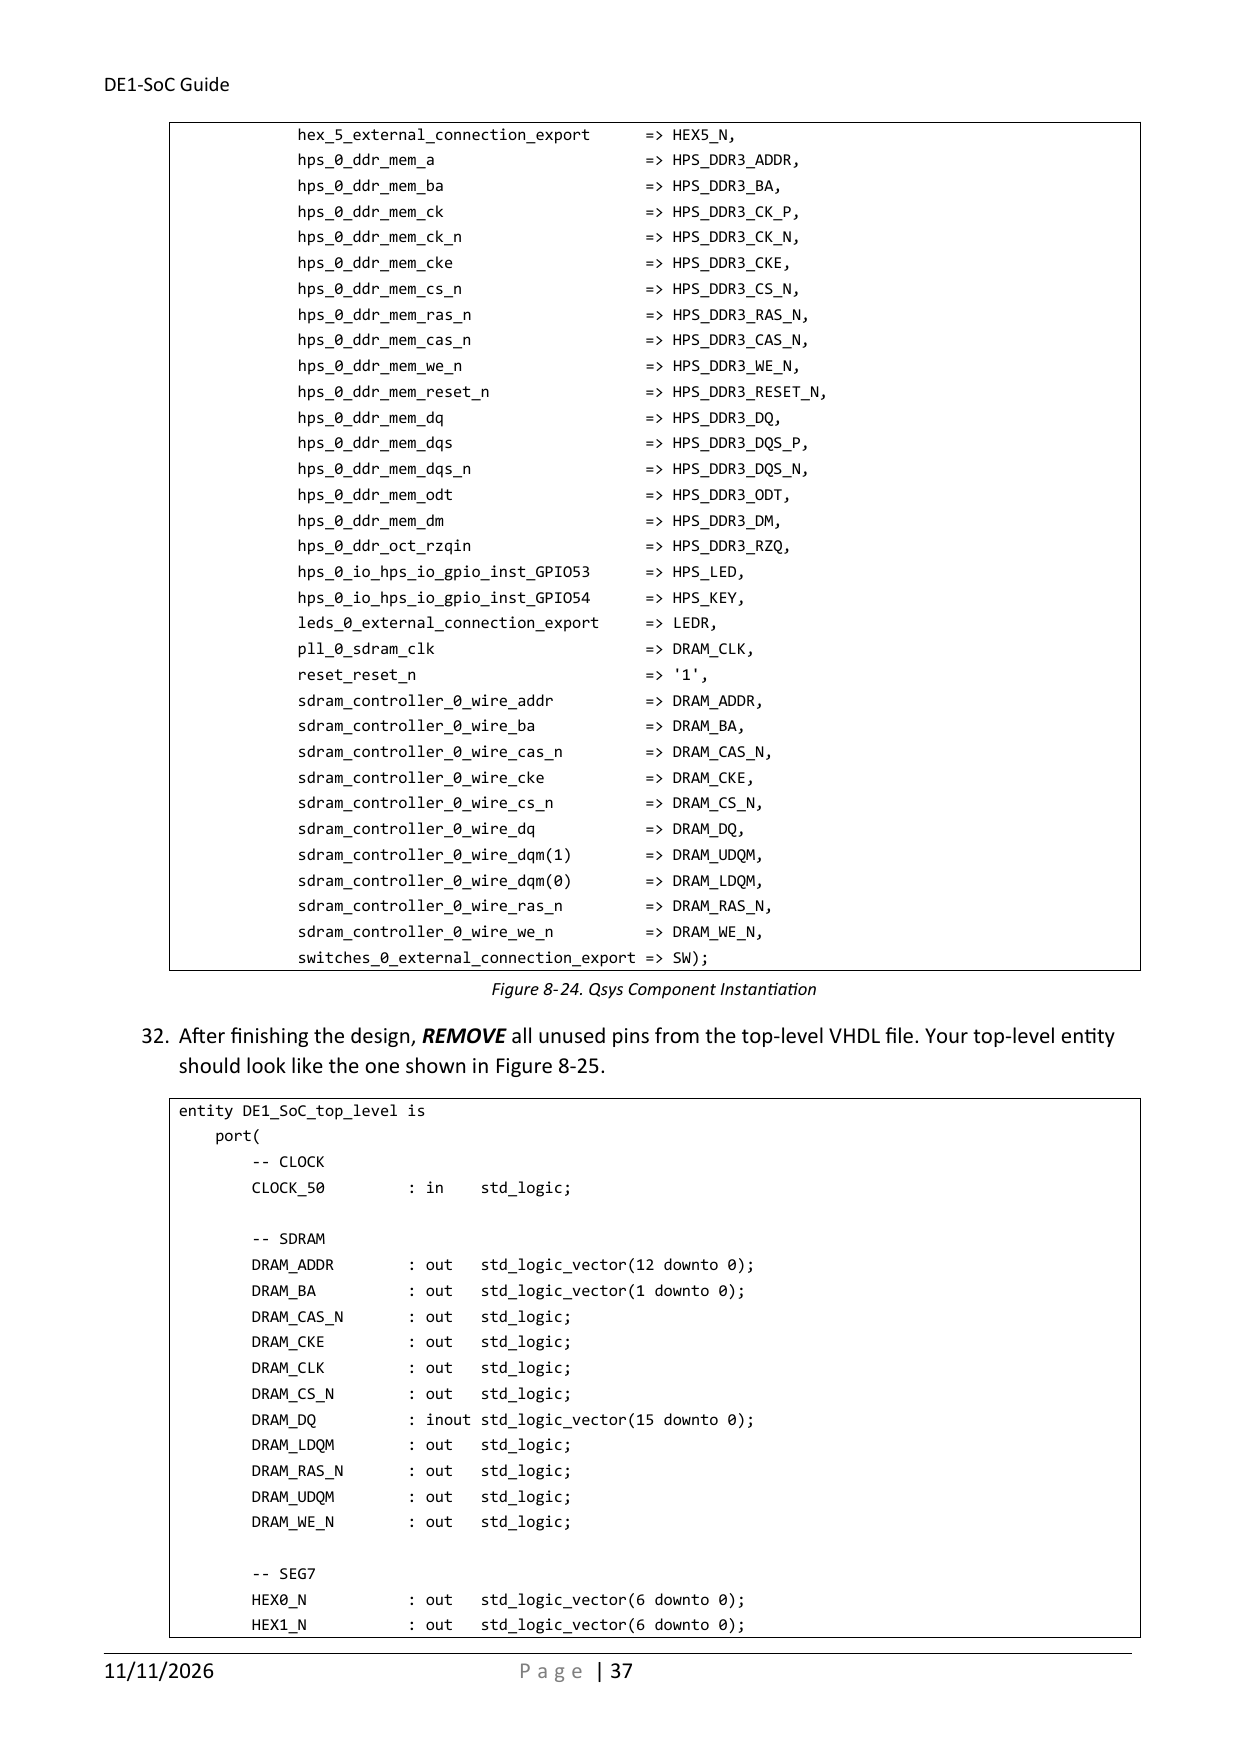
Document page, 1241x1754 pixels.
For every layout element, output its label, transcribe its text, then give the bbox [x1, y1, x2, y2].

text HEX1_N : out std_logic_vector(6 downto 0); [170, 1612, 1140, 1637]
text hps_0_ddr_mem_a => HPS_DDR3_ADDR, [170, 147, 1140, 170]
text hps_0_ddr_mem_we_n => HPS_DDR3_WE_N, [170, 353, 1140, 376]
text DRAM_UDQM : out std_logic; [170, 1484, 1140, 1506]
text leds_0_external_connection_export => LEDR, [170, 611, 1140, 633]
text DRAM_ADDR : out std_logic_vector(12 downto 0); [170, 1252, 1140, 1275]
text DRAM_WE_N : out std_logic; [170, 1509, 1140, 1532]
text CLOCK_50 : in std_logic; [170, 1175, 1140, 1198]
text hps_0_ddr_oct_rzqin => HPS_DDR3_RZQ, [170, 533, 1140, 556]
text hps_0_ddr_mem_ba => HPS_DDR3_BA, [170, 173, 1140, 196]
text -- SEG7 [170, 1561, 1140, 1583]
text reset_reset_n => '1', [170, 662, 1140, 684]
text DRAM_CAS_N : out std_logic; [170, 1304, 1140, 1326]
text entity DE1_SoC_top_level is [170, 1099, 1140, 1120]
text hps_0_ddr_mem_ck_n => HPS_DDR3_CK_N, [170, 224, 1140, 247]
text port( [170, 1123, 1140, 1146]
text DRAM_LDQM : out std_logic; [170, 1432, 1140, 1455]
text pll_0_sdram_clk => DRAM_CLK, [170, 636, 1140, 659]
text DRAM_DQ : inout std_logic_vector(15 downto 0); [170, 1407, 1140, 1429]
text hps_0_io_hps_io_gpio_inst_GPIO53 => HPS_LED, [170, 559, 1140, 582]
text hps_0_ddr_mem_cs_n => HPS_DDR3_CS_N, [170, 276, 1140, 299]
text -- SDRAM [170, 1226, 1140, 1249]
text DRAM_CKE : out std_logic; [170, 1329, 1140, 1352]
text HEX0_N : out std_logic_vector(6 downto 0); [170, 1587, 1140, 1609]
text hps_0_ddr_mem_dqs_n => HPS_DDR3_DQS_N, [170, 456, 1140, 479]
text sdram_controller_0_wire_dqm(1) => DRAM_UDQM, [170, 842, 1140, 865]
text sdram_controller_0_wire_cas_n => DRAM_CAS_N, [170, 739, 1140, 762]
text hps_0_ddr_mem_dq => HPS_DDR3_DQ, [170, 405, 1140, 427]
text sdram_controller_0_wire_ras_n => DRAM_RAS_N, [170, 893, 1140, 916]
text -- CLOCK [170, 1149, 1140, 1172]
text sdram_controller_0_wire_cke => DRAM_CKE, [170, 765, 1140, 787]
text hps_0_ddr_mem_dqs => HPS_DDR3_DQS_P, [170, 430, 1140, 453]
text switches_0_external_connection_export => SW); [170, 945, 1140, 970]
text sdram_controller_0_wire_dqm(0) => DRAM_LDQM, [170, 868, 1140, 890]
text hps_0_ddr_mem_cas_n => HPS_DDR3_CAS_N, [170, 327, 1140, 350]
text hps_0_ddr_mem_reset_n => HPS_DDR3_RESET_N, [170, 379, 1140, 402]
text sdram_controller_0_wire_addr => DRAM_ADDR, [170, 688, 1140, 710]
text DRAM_CLK : out std_logic; [170, 1355, 1140, 1378]
text DRAM_CS_N : out std_logic; [170, 1381, 1140, 1403]
text DRAM_BA : out std_logic_vector(1 downto 0); [170, 1278, 1140, 1301]
text hps_0_ddr_mem_cke => HPS_DDR3_CKE, [170, 250, 1140, 273]
text sdram_controller_0_wire_cs_n => DRAM_CS_N, [170, 791, 1140, 813]
text sdram_controller_0_wire_ba => DRAM_BA, [170, 713, 1140, 736]
text sdram_controller_0_wire_we_n => DRAM_WE_N, [170, 919, 1140, 942]
text hex_5_external_connection_export => HEX5_N, [170, 123, 1140, 144]
text DRAM_RAS_N : out std_logic; [170, 1458, 1140, 1481]
text hps_0_ddr_mem_ras_n => HPS_DDR3_RAS_N, [170, 302, 1140, 324]
text sdram_controller_0_wire_dq => DRAM_DQ, [170, 816, 1140, 839]
text hps_0_io_hps_io_gpio_inst_GPIO54 => HPS_KEY, [170, 585, 1140, 607]
text hps_0_ddr_mem_odt => HPS_DDR3_ODT, [170, 482, 1140, 504]
text hps_0_ddr_mem_dm => HPS_DDR3_DM, [170, 508, 1140, 530]
text hps_0_ddr_mem_ck => HPS_DDR3_CK_P, [170, 199, 1140, 221]
